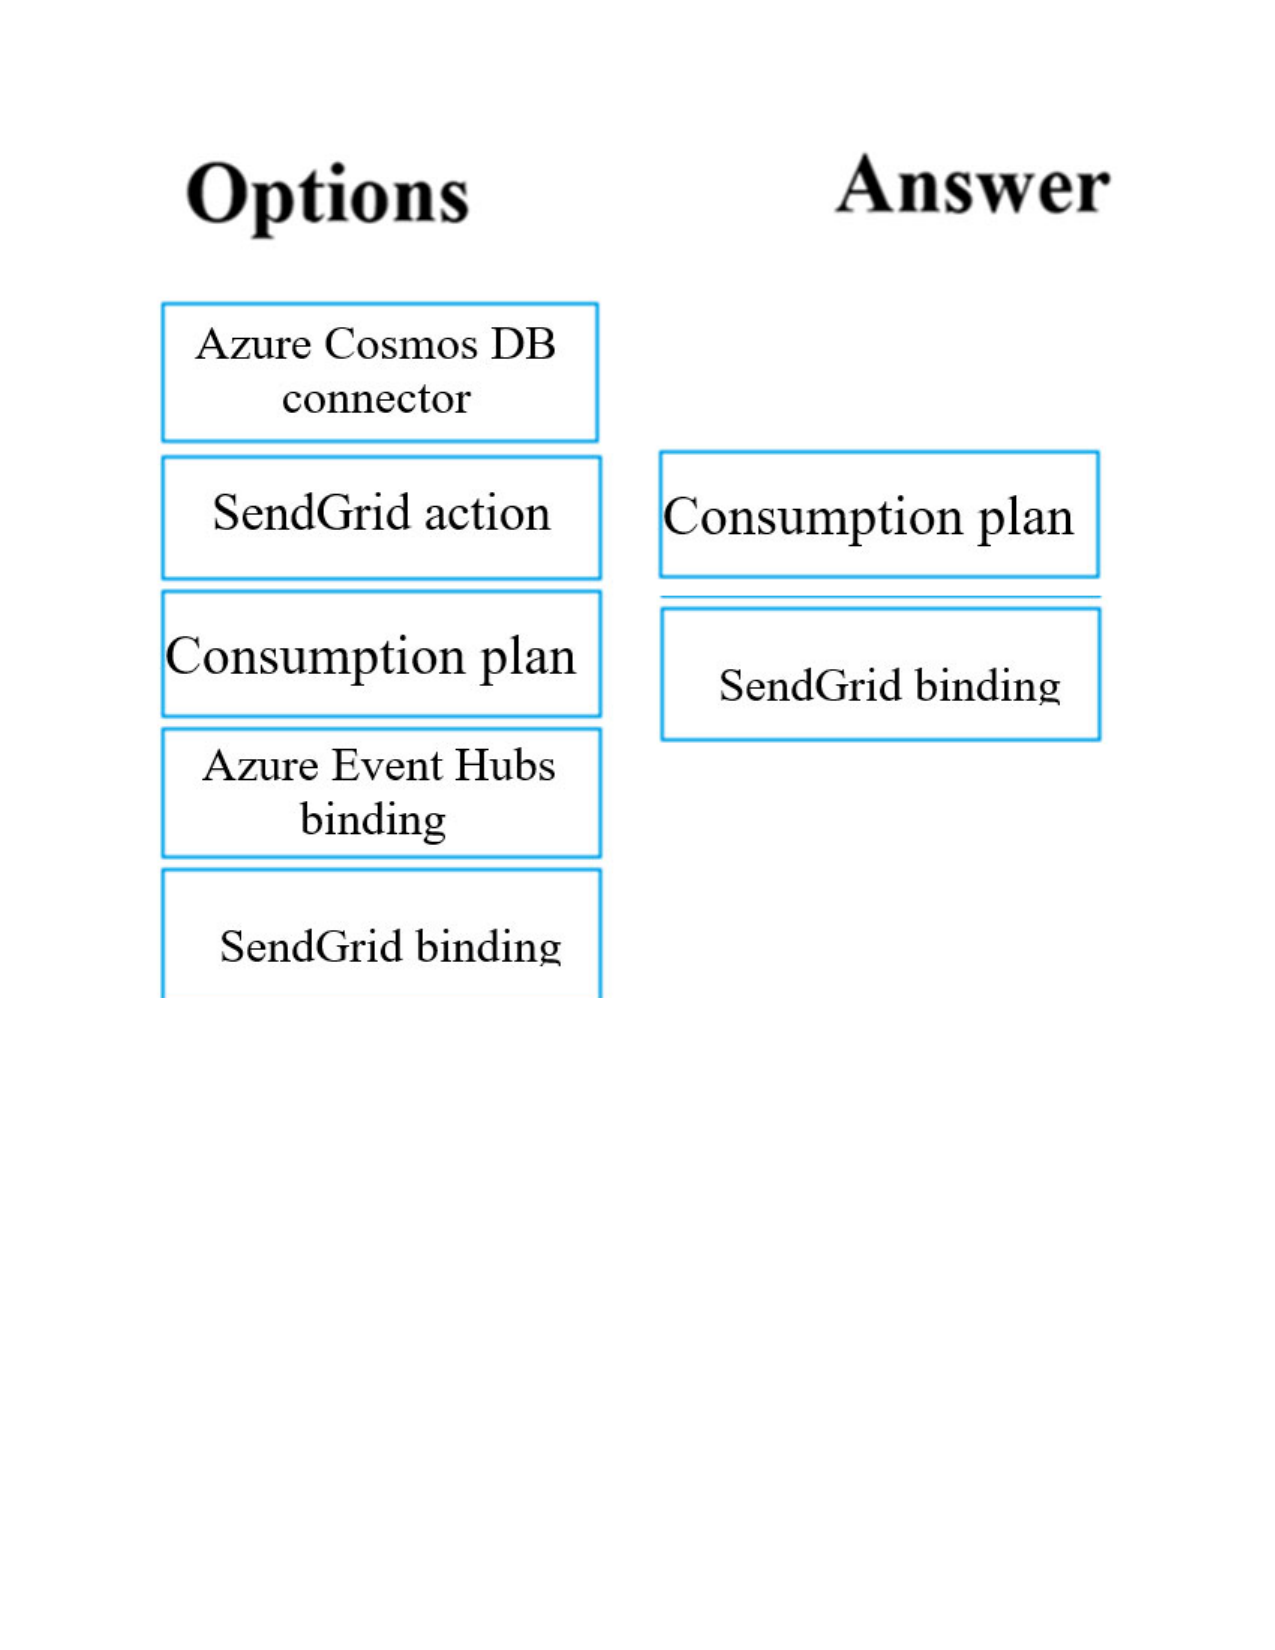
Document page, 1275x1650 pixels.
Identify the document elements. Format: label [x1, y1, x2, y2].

picture [150, 150, 1125, 998]
